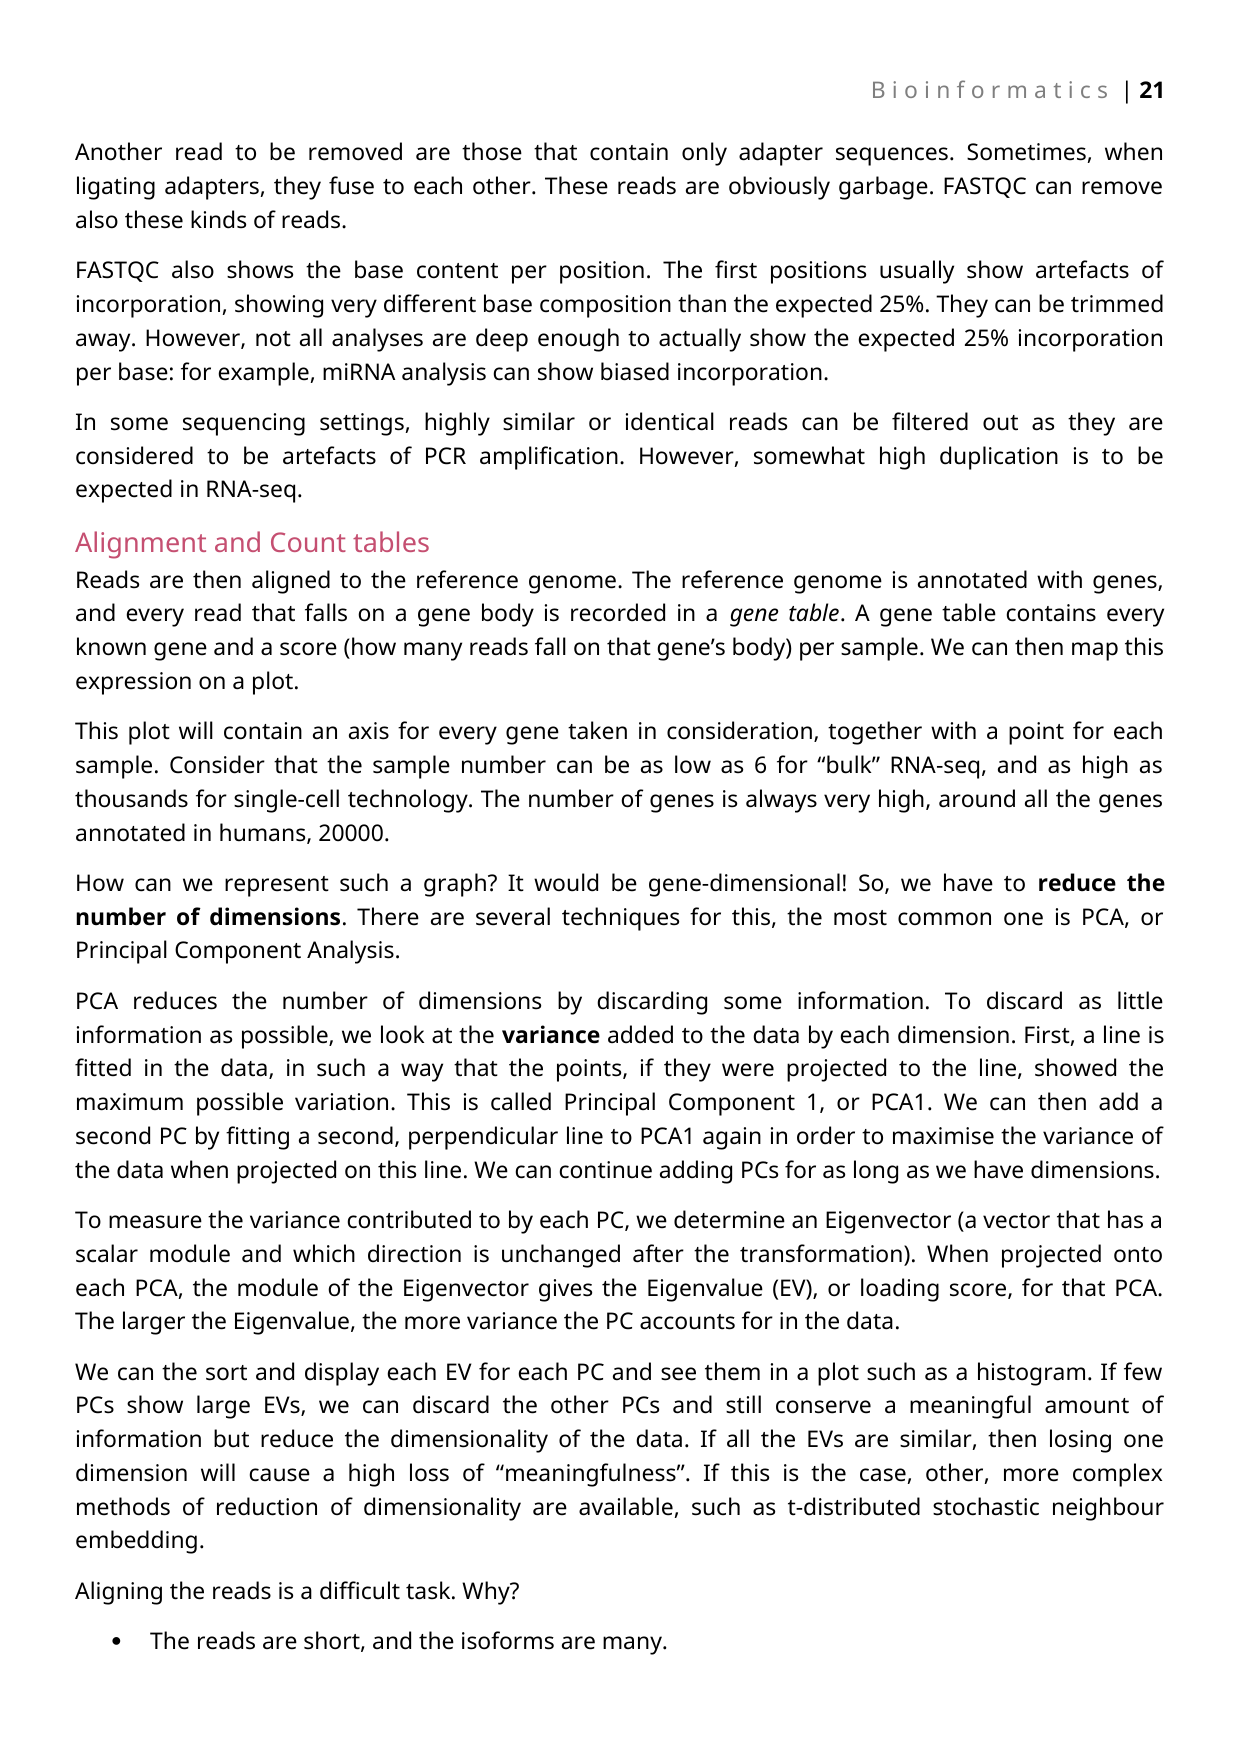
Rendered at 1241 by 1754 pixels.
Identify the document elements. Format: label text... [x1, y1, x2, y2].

text Reads are then aligned to the reference genome. The reference genome is annotated with genes, and every read that falls on a gene body is recorded in a gene table. A gene table contains every known gene and a score (how many reads fall on that gene’s body) per sample. We can then map this expression on a plot. [75, 563, 1165, 696]
text This plot will contain an axis for every gene taken in consideration, together with a point for each sample. Consider that the sample number can be as low as 6 for “bulk” RNA-seq, and as high as thousands for single-cell technology. The number of genes is always very high, around all the genes annotated in humans, 20000. [75, 715, 1165, 848]
text Another read to be removed are those that contain only adapter sequences. Sometimes, when ligating adapters, they fuse to each other. These reads are obviously garbage. FASTQC can remove also these kinds of reads. [75, 136, 1165, 235]
text PCA reduces the number of dimensions by discarding some information. To discard as little information as possible, we look at the variance added to the data by each dimension. First, a line is fitted in the data, in such a way that the points, if they were projected to the line, showed the maximum possible variation. This is called Principal Component 1, or PCA1. We can then add a second PC by fitting a second, perpendicular line to PCA1 again in order to maximise the variance of the data when projected on this line. We can continue adding PCs for as long as we have dimensions. [75, 985, 1165, 1185]
text In some sequencing settings, highly similar or identical reads can be filtered out as they are considered to be artefacts of PCR amplification. However, somewhat high duplication is to be expected in RNA-seq. [75, 406, 1165, 504]
text FASTQC also shows the base content per position. The first positions usually show artefacts of incorporation, showing very different base composition than the expected 25%. They can be trimmed away. However, not all analyses are deep enough to actually show the expected 25% incorporation per base: for example, miRNA analysis can show biased incorporation. [75, 254, 1165, 387]
text Aligning the reads is a difficult task. Why? [75, 1575, 1165, 1606]
text We can the sort and display each EV for each PC and see them in a plot such as a histogram. If few PCs show large EVs, we can discard the other PCs and still conserve a meaningful amount of information but reduce the dimensionality of the data. If all the EVs are similar, then losing one dimension will cause a high loss of “meaningfulness”. If this is the case, other, more complex methods of reduction of dimensionality are available, such as t-distributed stochastic neighbour embedding. [75, 1356, 1165, 1556]
text To measure the variance contributed to by each PC, we determine an Eigenvector (a vector that has a scalar module and which direction is unchanged after the transformation). When projected onto each PCA, the module of the Eigenvector gives the Eigenvalue (EV), or loading score, for that PCA. The larger the Eigenvalue, the more variance the PC accounts for in the data. [75, 1204, 1165, 1336]
list The reads are short, and the isoforms are many. [112, 1625, 1165, 1656]
text How can we represent such a graph? It would be gene-dimensional! So, we have to reduce the number of dimensions. There are several techniques for this, the most common one is PCA, or Principal Component Analysis. [75, 867, 1165, 966]
subtitle Alignment and Count tables [75, 524, 1165, 561]
